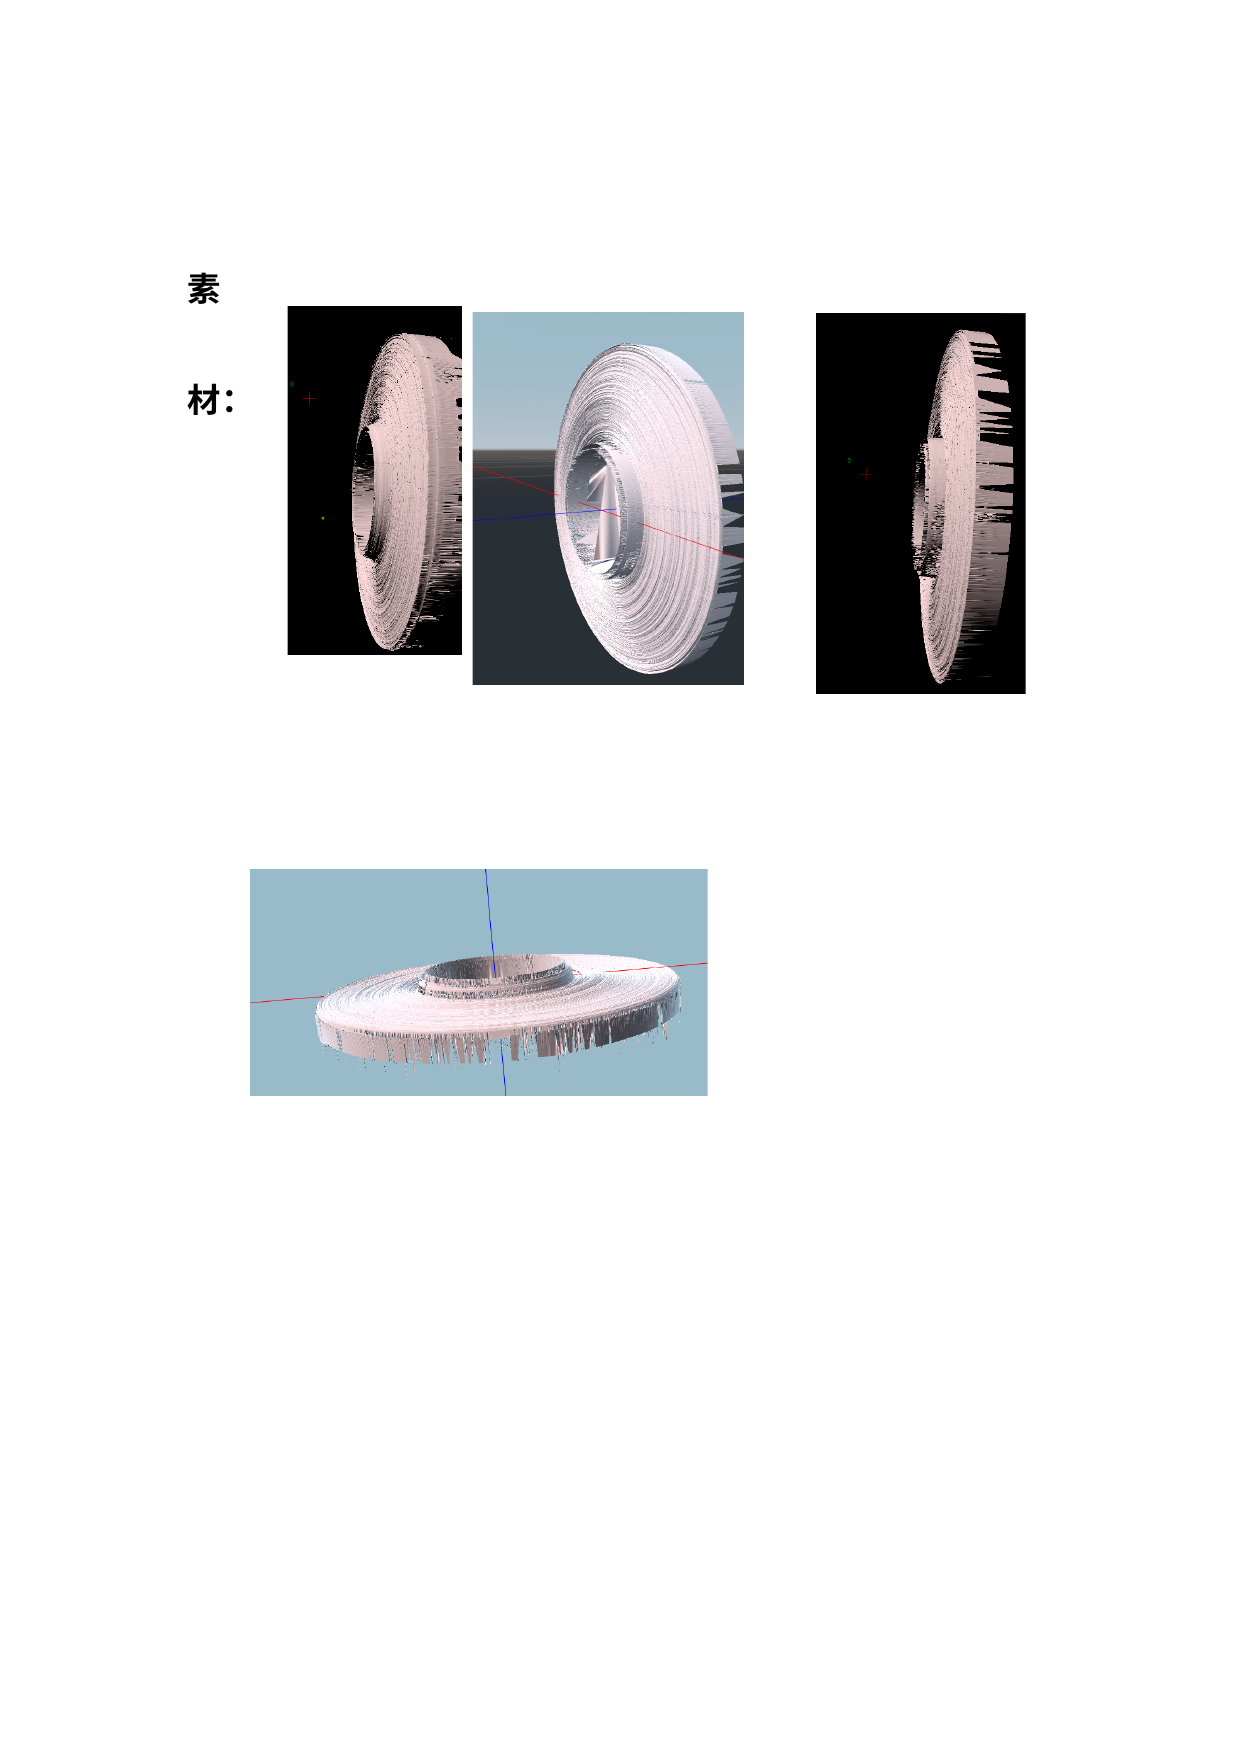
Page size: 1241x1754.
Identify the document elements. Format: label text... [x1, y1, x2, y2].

picture [286, 306, 462, 653]
subtitle 素材： [187, 254, 1053, 431]
picture [250, 869, 708, 1096]
picture [472, 312, 744, 684]
picture [816, 313, 1026, 694]
